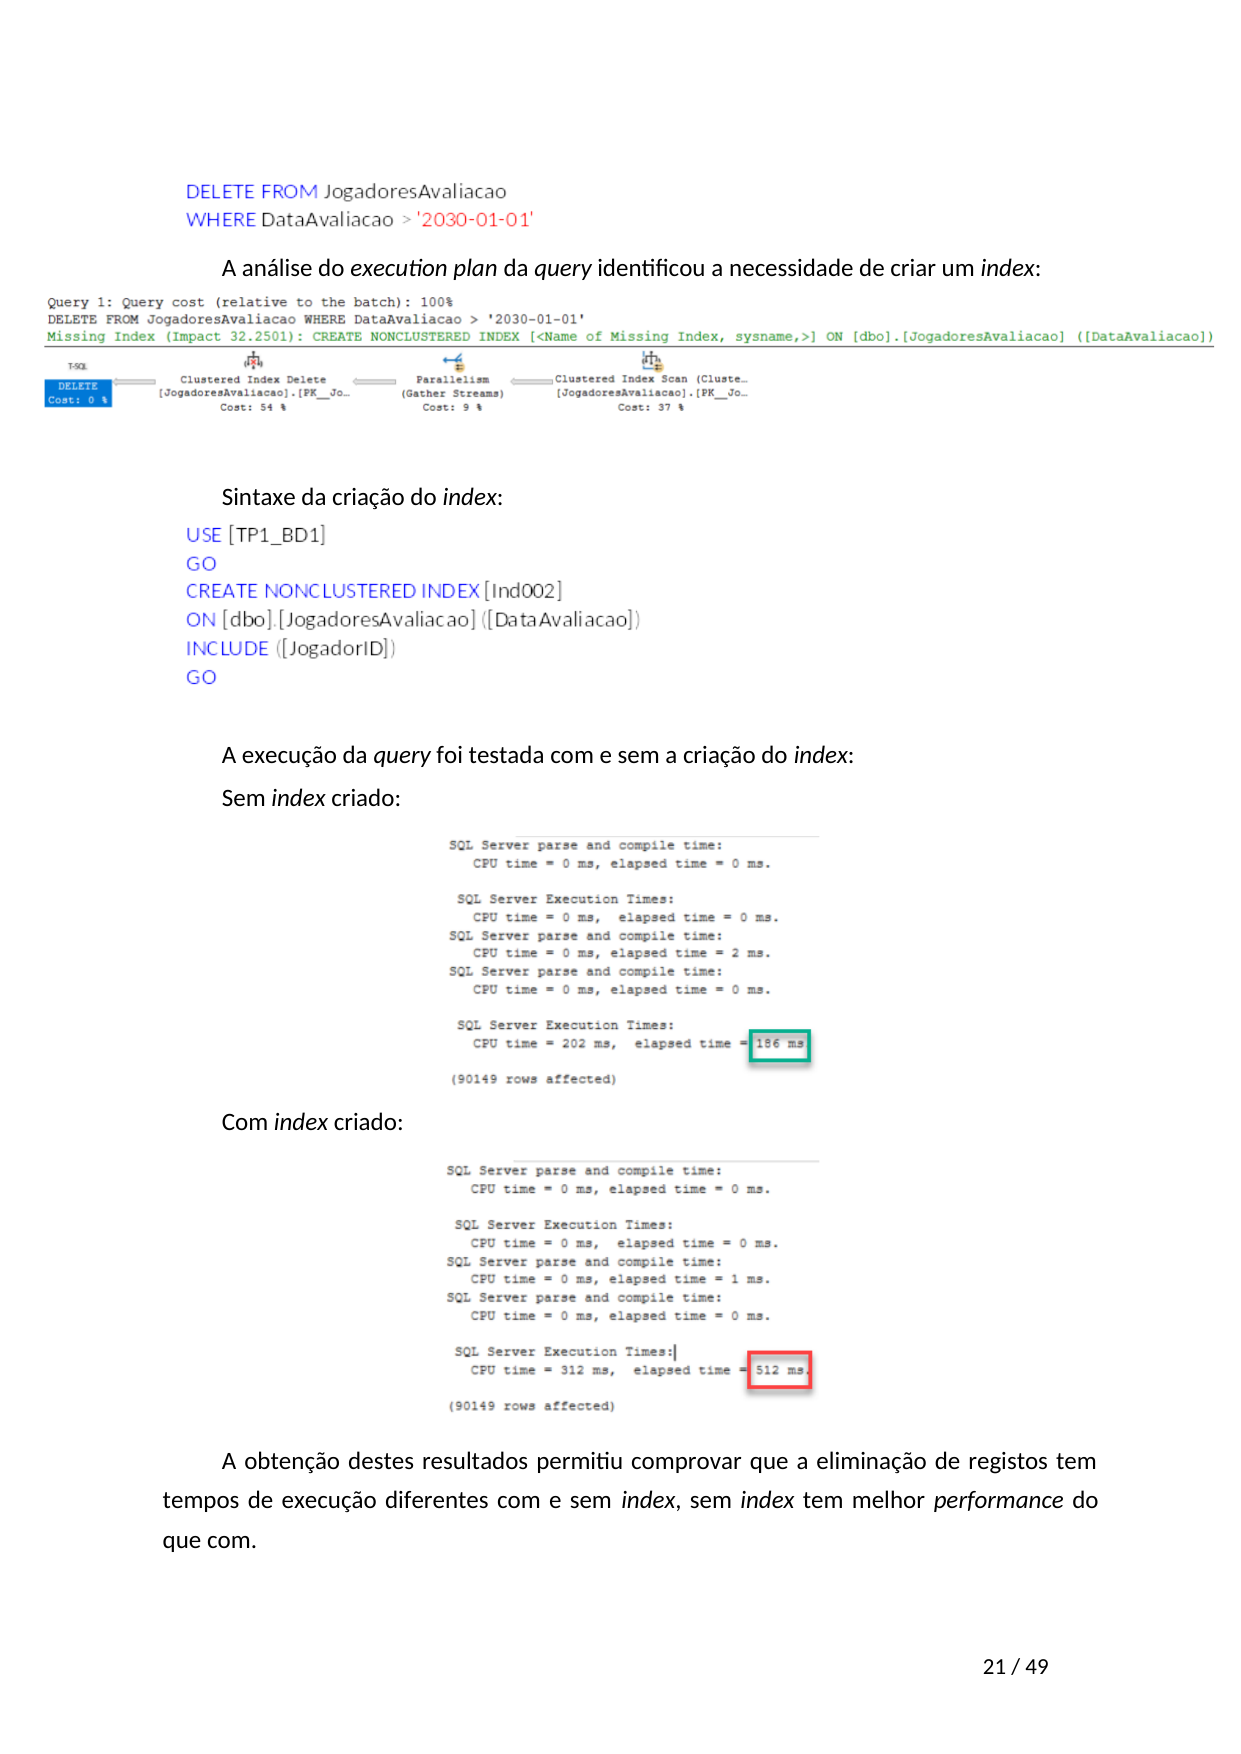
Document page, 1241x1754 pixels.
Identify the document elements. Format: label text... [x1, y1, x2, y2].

picture [44, 294, 1215, 417]
text A obtenção destes resultados permitiu comprovar que a eliminação de registos tem tempos de execução diferentes com e sem index, sem index tem melhor performance do que com. [162, 1445, 1098, 1555]
picture [441, 836, 820, 1098]
text Sintaxe da criação do index: [162, 481, 1098, 511]
list A execução da query foi testada com e sem a criação do index: [162, 739, 1098, 769]
list A análise do execution plan da query identificou a necessidade de criar um index: [162, 252, 1098, 283]
list Sem index criado: [162, 782, 1098, 812]
picture [441, 1160, 820, 1425]
list Com index criado: [162, 1106, 1098, 1136]
